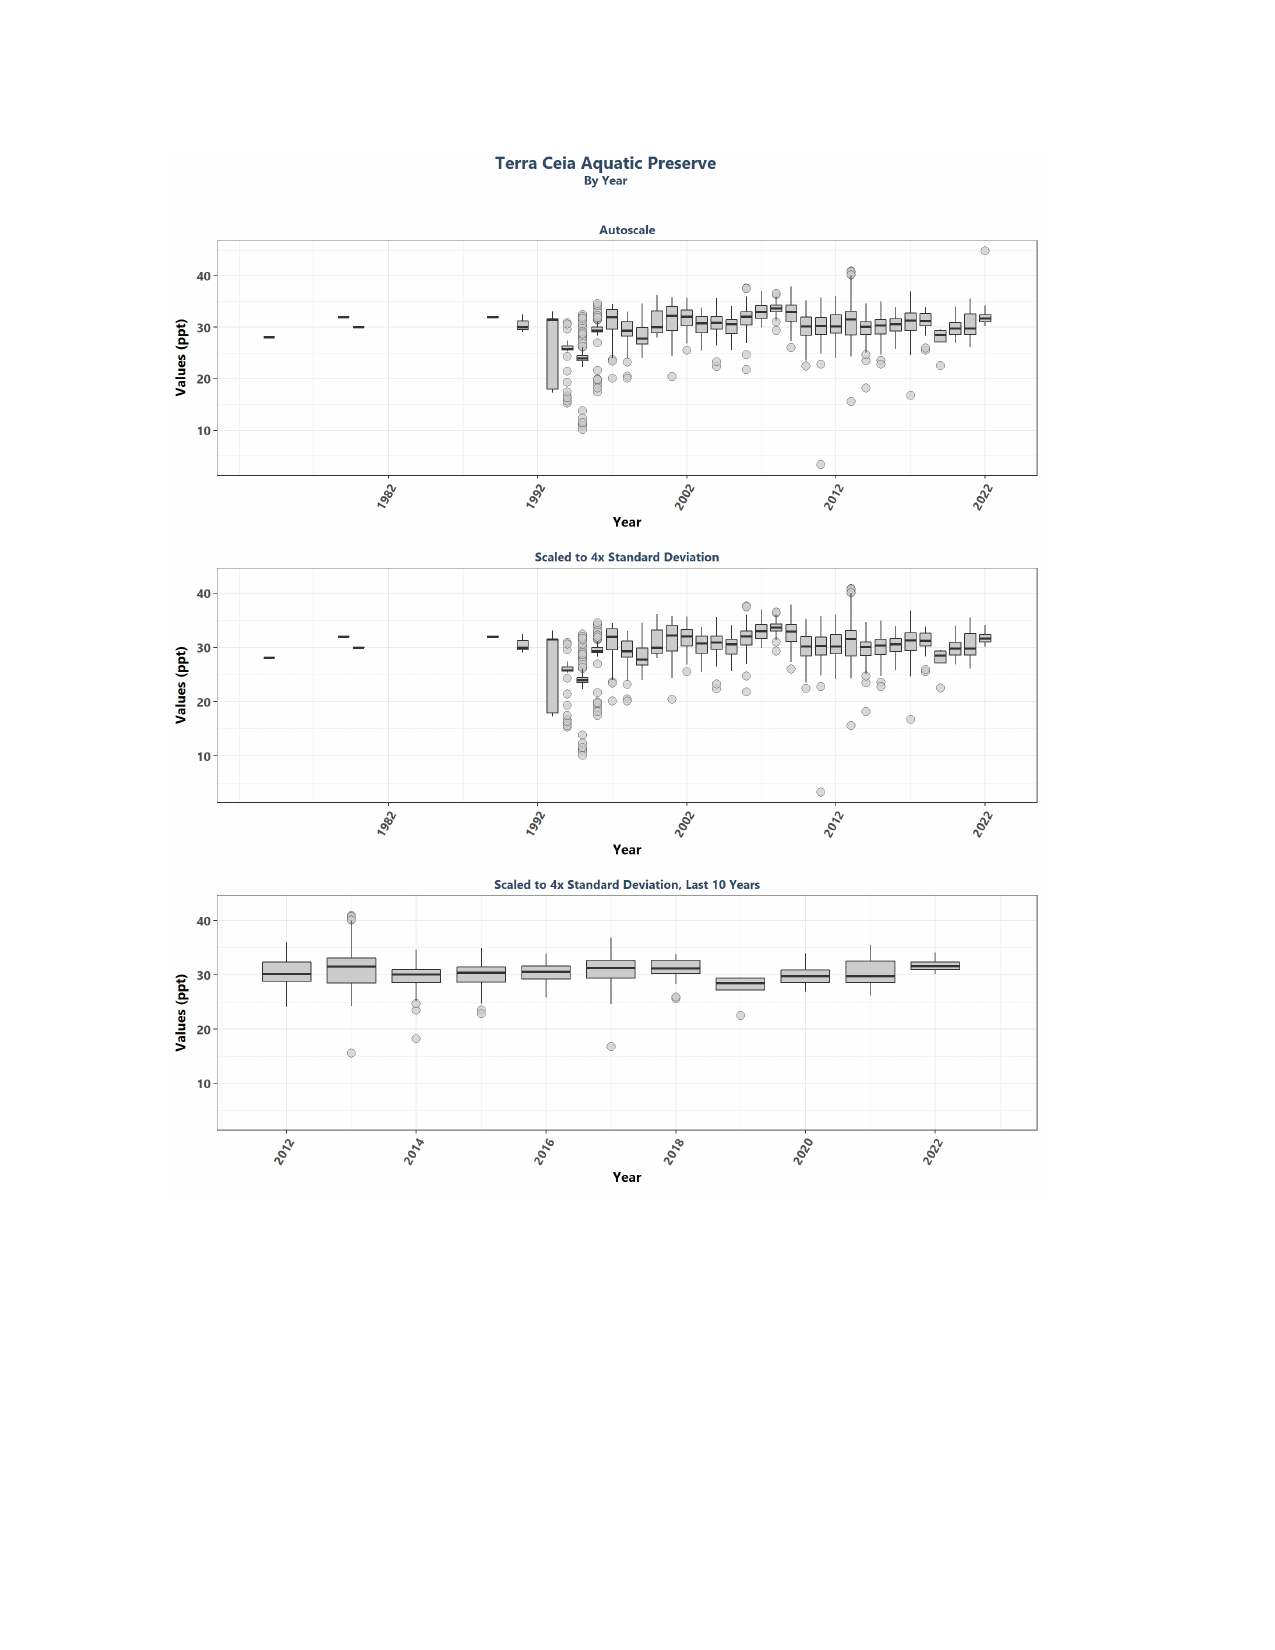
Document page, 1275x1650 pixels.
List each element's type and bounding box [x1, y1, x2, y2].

picture [168, 150, 1044, 1200]
